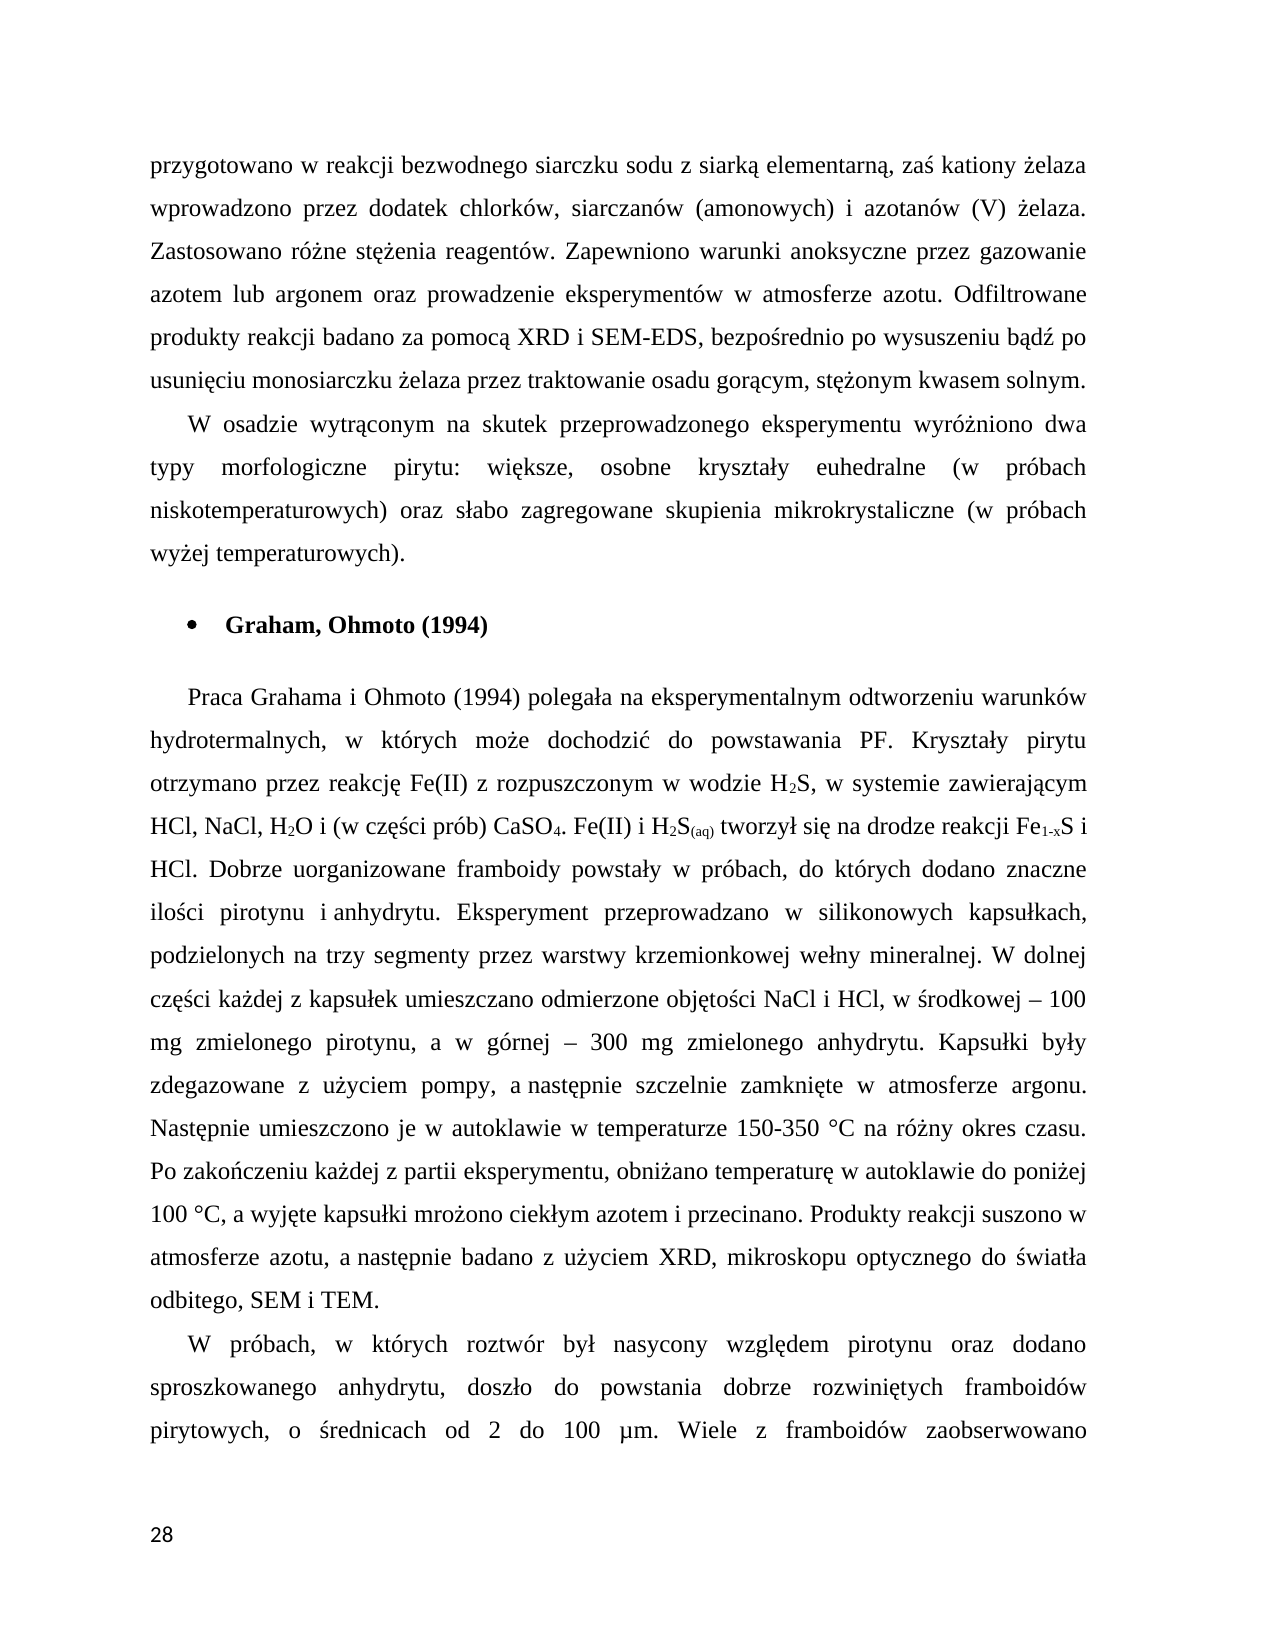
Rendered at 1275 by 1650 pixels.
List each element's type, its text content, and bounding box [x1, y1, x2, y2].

list Graham, Ohmoto (1994) [187, 610, 1087, 639]
text Praca Grahama i Ohmoto (1994) polegała na eksperymentalnym odtworzeniu warunków hydrotermalnych, w których może dochodzić do powstawania PF. Kryształy pirytu otrzymano przez reakcję Fe(II) z rozpuszczonym w wodzie H2S, w systemie zawierającym HCl, NaCl, H2O i (w części prób) CaSO4. Fe(II) i H2S(aq) tworzył się na drodze reakcji Fe1-xS i HCl. Dobrze uorganizowane framboidy powstały w próbach, do których dodano znaczne ilości pirotynu i anhydrytu. Eksperyment przeprowadzano w silikonowych kapsułkach, podzielonych na trzy segmenty przez warstwy krzemionkowej wełny mineralnej. W dolnej części każdej z kapsułek umieszczano odmierzone objętości NaCl i HCl, w środkowej – 100 mg zmielonego pirotynu, a w górnej – 300 mg zmielonego anhydrytu. Kapsułki były zdegazowane z użyciem pompy, a następnie szczelnie zamknięte w atmosferze argonu. Następnie umieszczono je w autoklawie w temperaturze 150-350 °C na różny okres czasu. Po zakończeniu każdej z partii eksperymentu, obniżano temperaturę w autoklawie do poniżej 100 °C, a wyjęte kapsułki mrożono ciekłym azotem i przecinano. Produkty reakcji suszono w atmosferze azotu, a następnie badano z użyciem XRD, mikroskopu optycznego do światła odbitego, SEM i TEM. [150, 682, 1087, 1314]
text W osadzie wytrąconym na skutek przeprowadzonego eksperymentu wyróżniono dwa typy morfologiczne pirytu: większe, osobne kryształy euhedralne (w próbach niskotemperaturowych) oraz słabo zagregowane skupienia mikrokrystaliczne (w próbach wyżej temperaturowych). [150, 409, 1087, 567]
